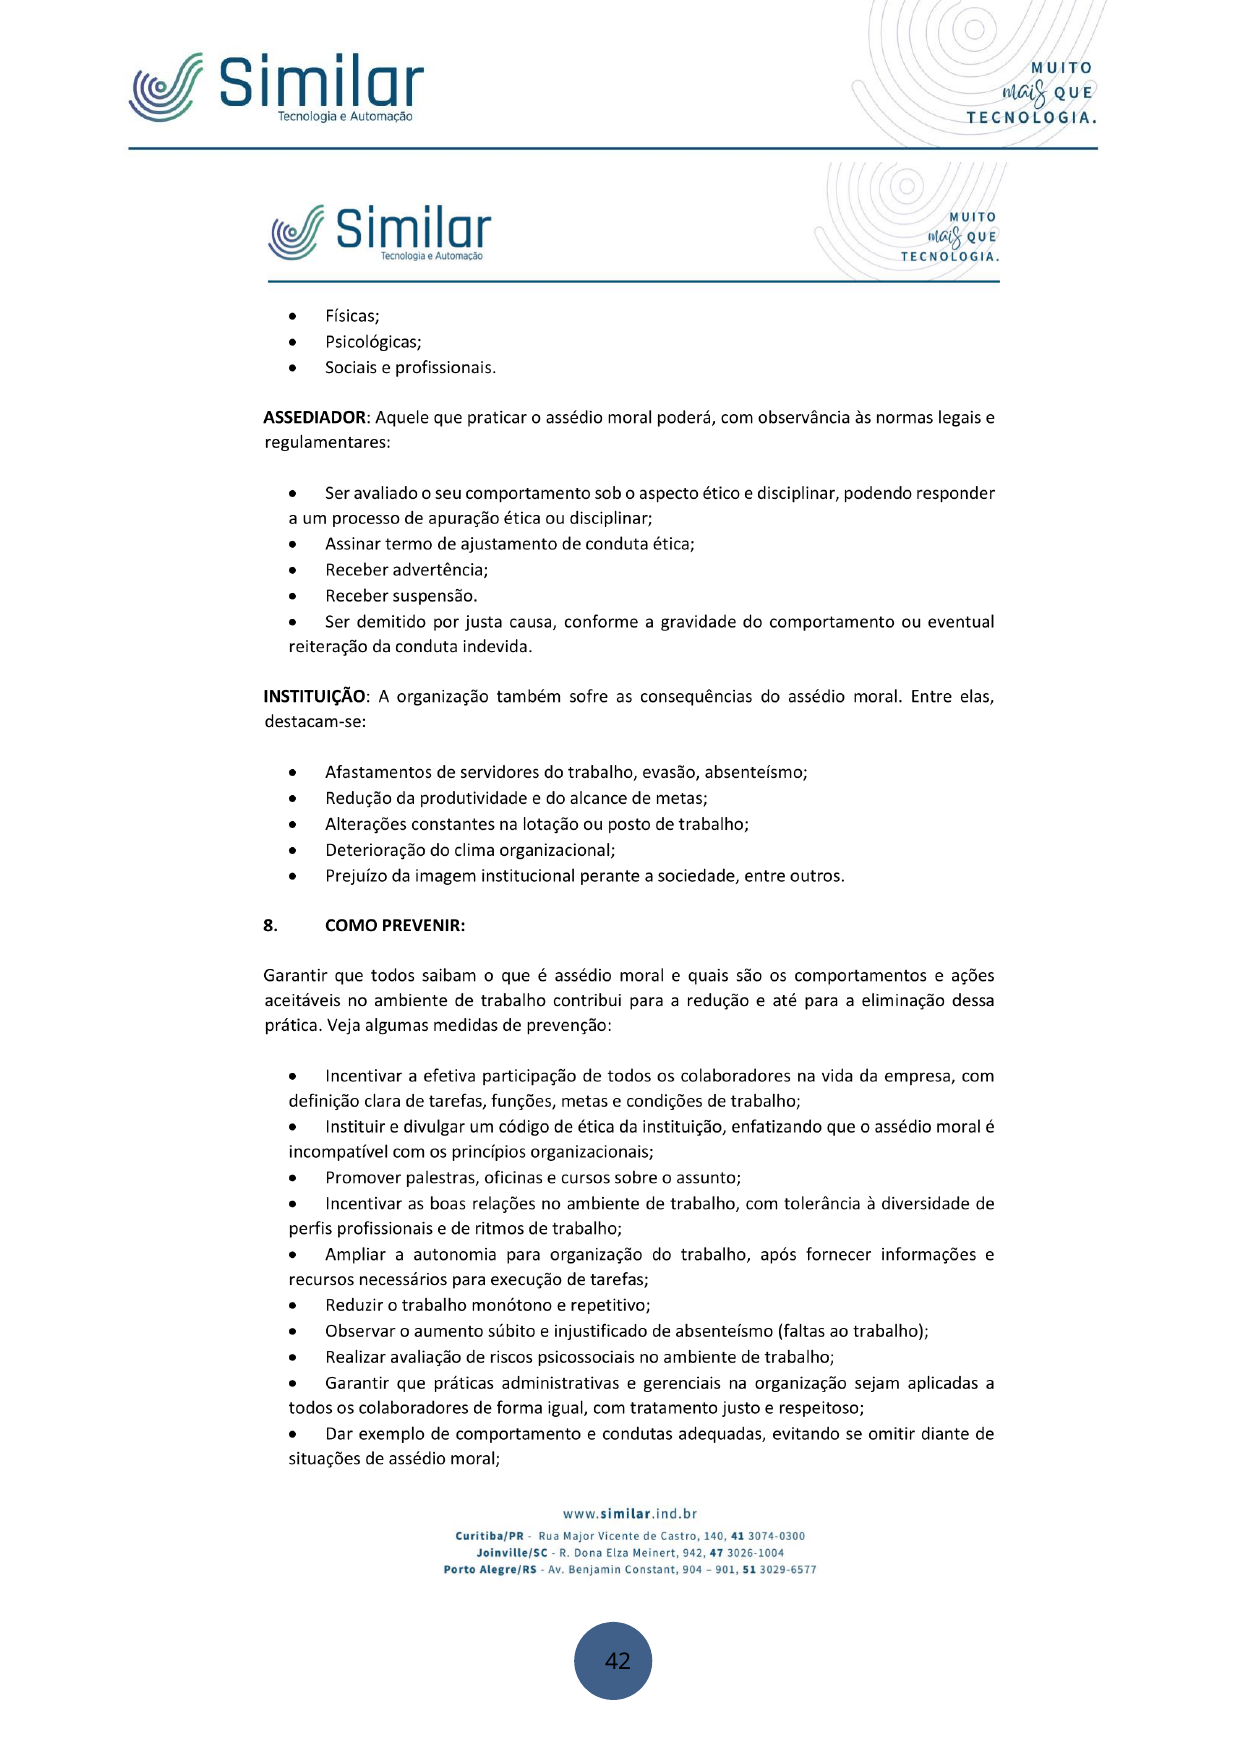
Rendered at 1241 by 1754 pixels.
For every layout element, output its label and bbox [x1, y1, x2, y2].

picture [122, 0, 1108, 158]
picture [118, 162, 1141, 1603]
